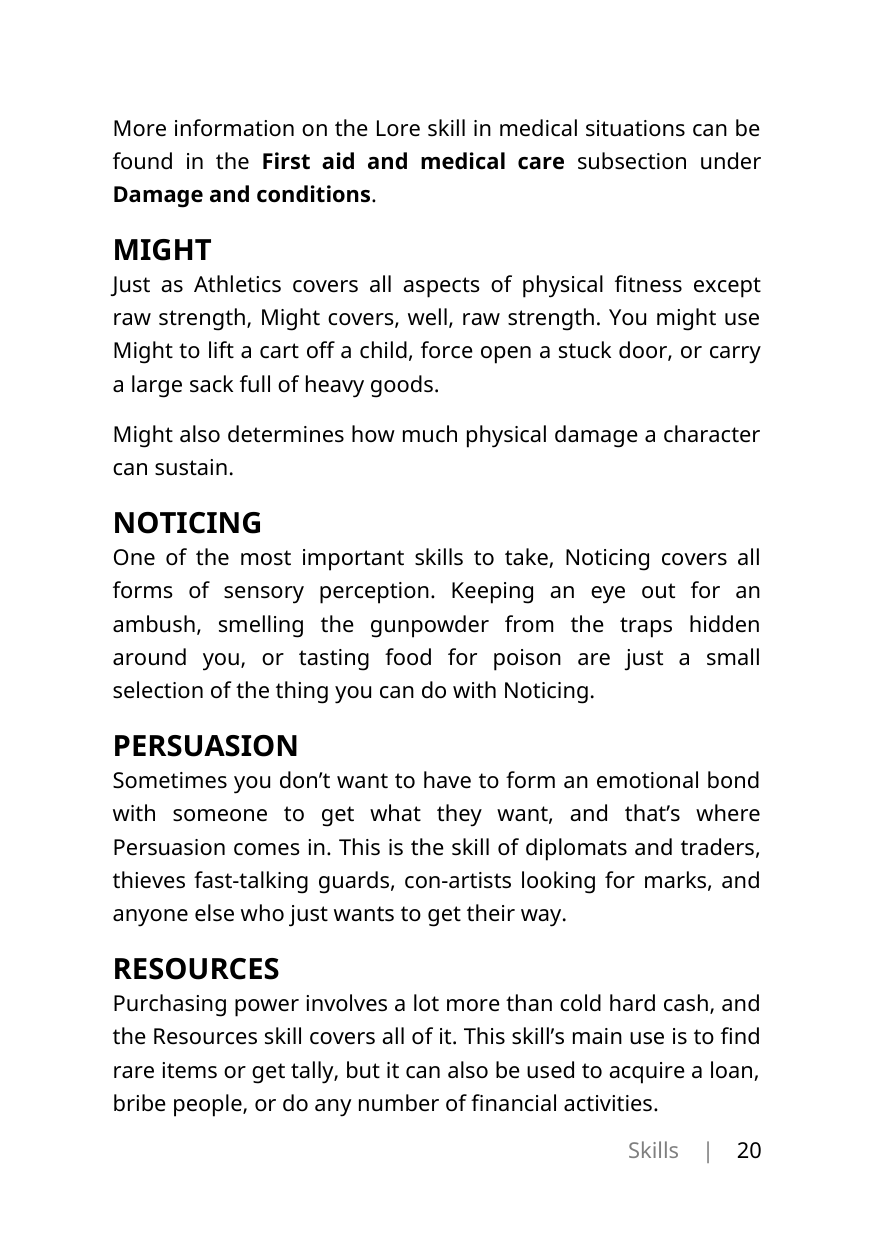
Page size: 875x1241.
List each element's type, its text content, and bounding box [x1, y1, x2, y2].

subtitle Persuasion [112, 725, 762, 765]
text More information on the Lore skill in medical situations can be found in the First aid and medical care subsection under Damage and conditions. [112, 112, 762, 209]
text Just as Athletics covers all aspects of physical fitness except raw strength, Might covers, well, raw strength. You might use Might to lift a cart off a child, force open a stuck door, or carry a large sack full of heavy goods. [112, 269, 762, 399]
subtitle Resources [112, 948, 762, 988]
subtitle Might [112, 229, 762, 269]
text Purchasing power involves a lot more than cold hard cash, and the Resources skill covers all of it. This skill’s main use is to find rare items or get tally, but it can also be used to acquire a loan, bribe people, or do any number of financial activities. [112, 988, 762, 1118]
subtitle Noticing [112, 502, 762, 542]
text Sometimes you don’t want to have to form an emotional bond with someone to get what they want, and that’s where Persuasion comes in. This is the skill of diplomats and traders, thieves fast-talking guards, con-artists looking for marks, and anyone else who just wants to get their way. [112, 765, 762, 928]
text Might also determines how much physical damage a character can sustain. [112, 419, 762, 482]
text One of the most important skills to take, Noticing covers all forms of sensory perception. Keeping an eye out for an ambush, smelling the gunpowder from the traps hidden around you, or tasting food for poison are just a small selection of the thing you can do with Noticing. [112, 542, 762, 705]
